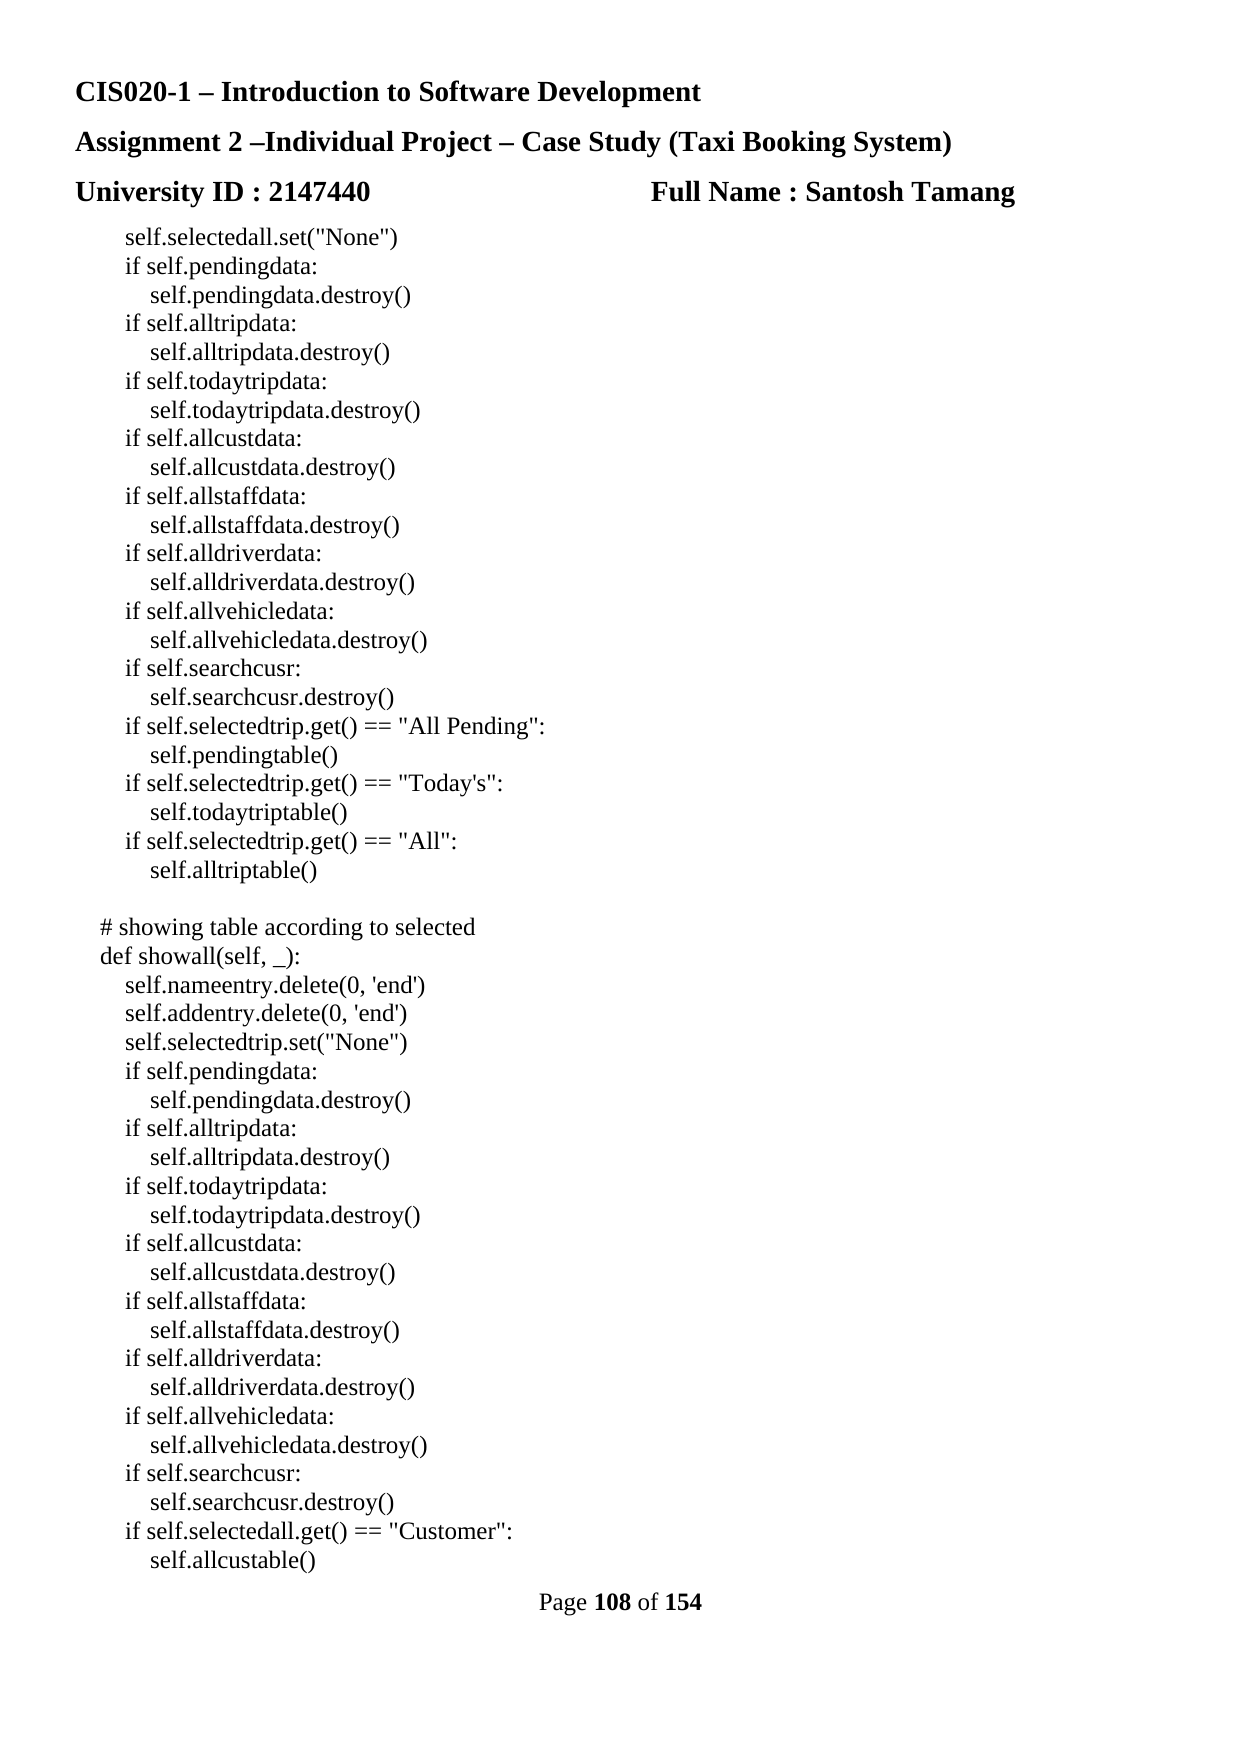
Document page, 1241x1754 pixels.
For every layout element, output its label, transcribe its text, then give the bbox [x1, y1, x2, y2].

text self.searchcusr.destroy() [75, 1487, 1165, 1516]
text # showing table according to selected [75, 912, 1165, 941]
text self.allcustdata.destroy() [75, 1257, 1165, 1286]
text self.alldriverdata.destroy() [75, 567, 1165, 596]
text self.selectedtrip.set("None") [75, 1027, 1165, 1056]
text self.allstaffdata.destroy() [75, 1315, 1165, 1343]
text if self.searchcusr: [75, 653, 1165, 682]
text if self.allstaffdata: [75, 1286, 1165, 1315]
text self.nameentry.delete(0, 'end') [75, 970, 1165, 998]
text if self.pendingdata: [75, 251, 1165, 280]
text self.alltriptable() [75, 855, 1165, 883]
text if self.alltripdata: [75, 1113, 1165, 1142]
text self.pendingtable() [75, 740, 1165, 768]
text def showall(self, _): [75, 941, 1165, 970]
text if self.searchcusr: [75, 1458, 1165, 1487]
text self.todaytriptable() [75, 797, 1165, 826]
text if self.selectedtrip.get() == "All": [75, 826, 1165, 855]
text self.alltripdata.destroy() [75, 337, 1165, 366]
text if self.selectedtrip.get() == "All Pending": [75, 711, 1165, 740]
text if self.todaytripdata: [75, 1171, 1165, 1200]
text self.alldriverdata.destroy() [75, 1372, 1165, 1401]
text if self.alldriverdata: [75, 538, 1165, 567]
text self.allvehicledata.destroy() [75, 1430, 1165, 1458]
text self.alltripdata.destroy() [75, 1142, 1165, 1171]
text self.searchcusr.destroy() [75, 682, 1165, 711]
text if self.allstaffdata: [75, 481, 1165, 510]
text self.pendingdata.destroy() [75, 280, 1165, 308]
text self.selectedall.set("None") [75, 222, 1165, 251]
text if self.alldriverdata: [75, 1343, 1165, 1372]
text if self.selectedall.get() == "Customer": [75, 1516, 1165, 1545]
text if self.pendingdata: [75, 1056, 1165, 1085]
text if self.allvehicledata: [75, 596, 1165, 625]
text if self.allcustdata: [75, 423, 1165, 452]
text if self.allcustdata: [75, 1228, 1165, 1257]
text if self.alltripdata: [75, 308, 1165, 337]
text self.pendingdata.destroy() [75, 1085, 1165, 1113]
text self.allcustdata.destroy() [75, 452, 1165, 481]
text self.allvehicledata.destroy() [75, 625, 1165, 653]
text self.todaytripdata.destroy() [75, 1200, 1165, 1228]
text self.addentry.delete(0, 'end') [75, 998, 1165, 1027]
text self.allstaffdata.destroy() [75, 510, 1165, 538]
text if self.selectedtrip.get() == "Today's": [75, 768, 1165, 797]
text self.allcustable() [75, 1545, 1165, 1573]
text if self.todaytripdata: [75, 366, 1165, 395]
text self.todaytripdata.destroy() [75, 395, 1165, 423]
text if self.allvehicledata: [75, 1401, 1165, 1430]
